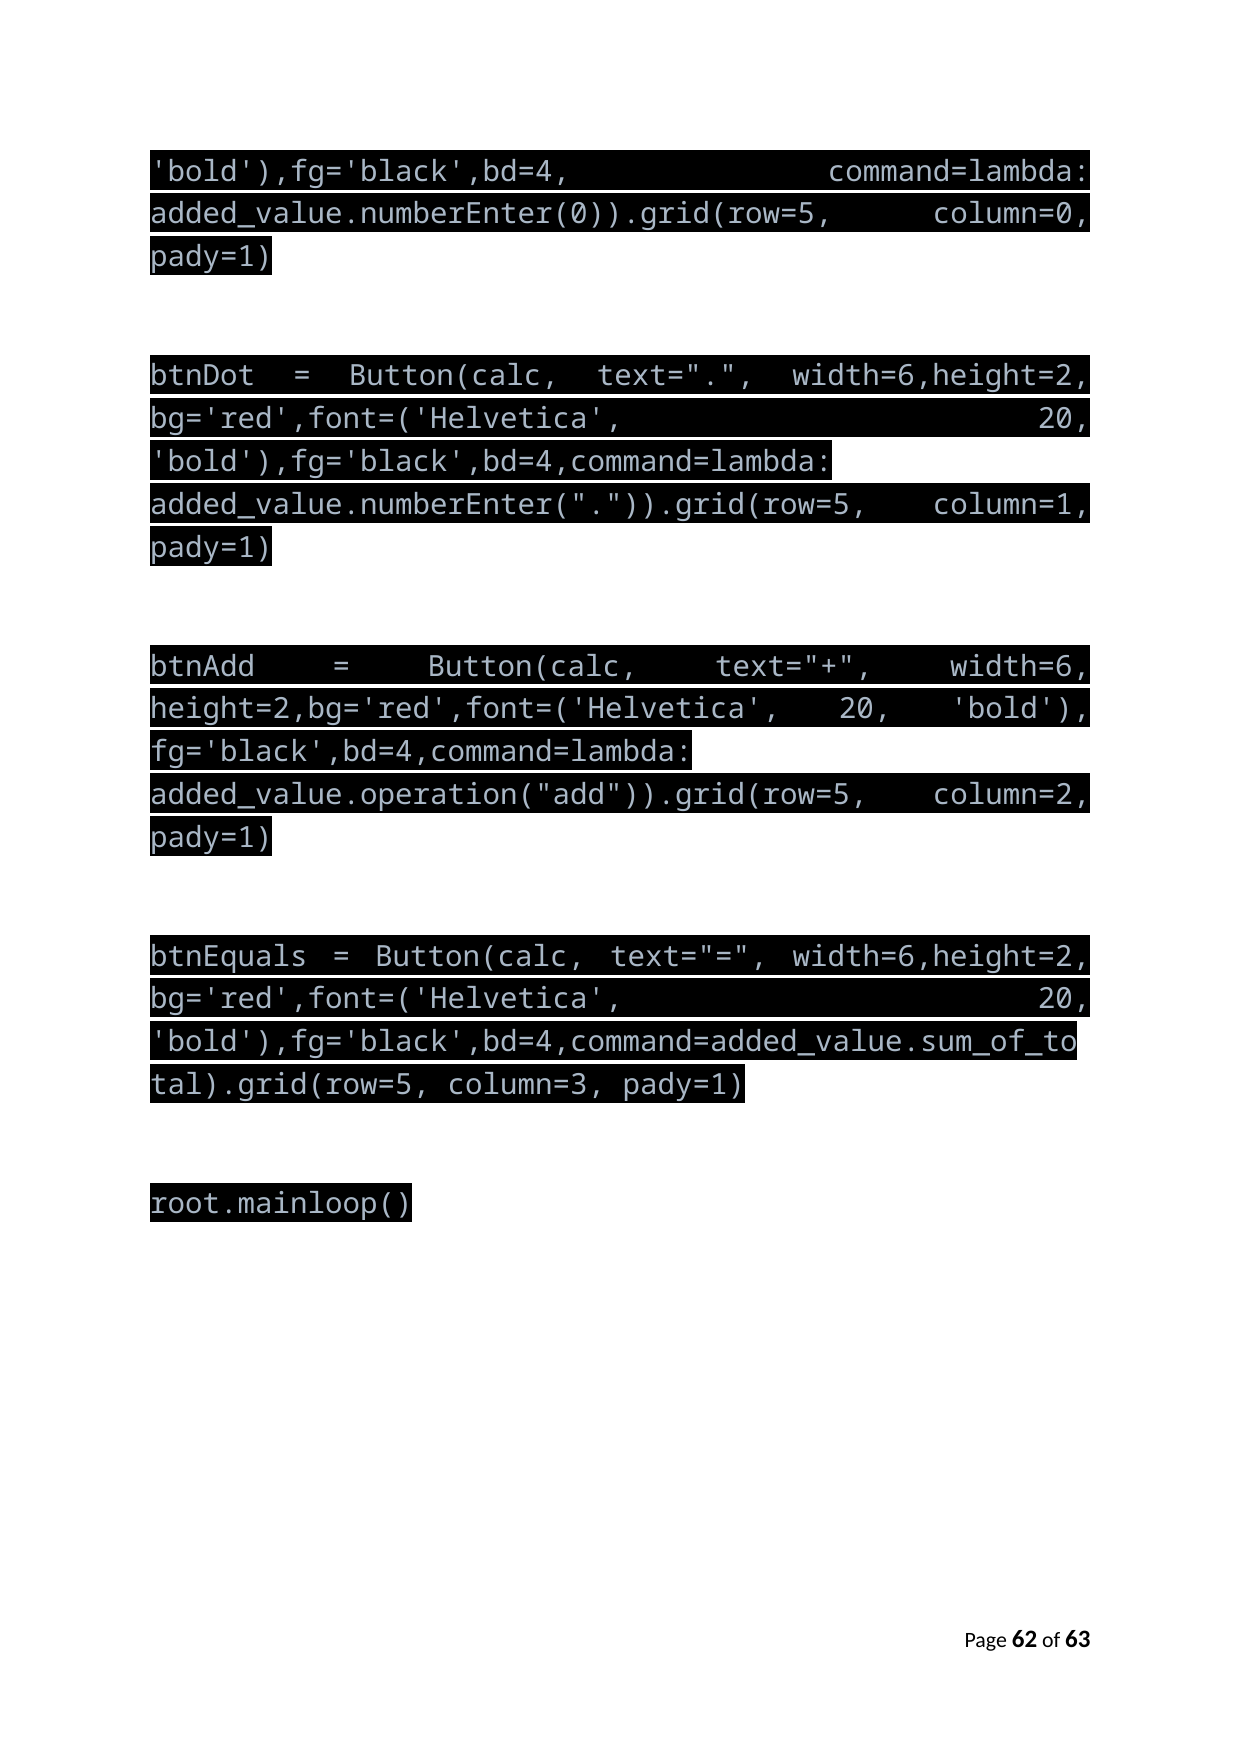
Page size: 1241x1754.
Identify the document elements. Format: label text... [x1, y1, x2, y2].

text root.mainloop() [150, 1182, 1090, 1251]
text btnDot = Button(calc, text=".", width=6,height=2, bg='red',font=('Helvetica', 20, 'bold'),fg='black',bd=4,command=lambda: added_value.numberEnter(".")).grid(row=5, column=1, pady=1) [150, 437, 1090, 483]
text btnZero = Button(calc, text="0", width=6,height=2, bg='yellow',font=('Helvetica', 20, 'bold'),fg='black',bd=4, command=lambda: added_value.numberEnter(0)).grid(row=5, column=0, pady=1) [150, 232, 1090, 275]
text btnAdd = Button(calc, text="+", width=6, height=2,bg='red',font=('Helvetica', 20, 'bold'), fg='black',bd=4,command=lambda: added_value.operation("add")).grid(row=5, column=2, pady=1) [150, 727, 1090, 773]
text btnAdd = Button(calc, text="+", width=6, height=2,bg='red',font=('Helvetica', 20, 'bold'), fg='black',bd=4,command=lambda: added_value.operation("add")).grid(row=5, column=2, pady=1) [150, 813, 1090, 856]
text btnDot = Button(calc, text=".", width=6,height=2, bg='red',font=('Helvetica', 20, 'bold'),fg='black',bd=4,command=lambda: added_value.numberEnter(".")).grid(row=5, column=1, pady=1) [150, 523, 1090, 566]
text btnEquals = Button(calc, text="=", width=6,height=2, bg='red',font=('Helvetica', 20, 'bold'),fg='black',bd=4,command=added_value.sum_of_total).grid(row=5, column=3, pady=1) [150, 1017, 1090, 1103]
